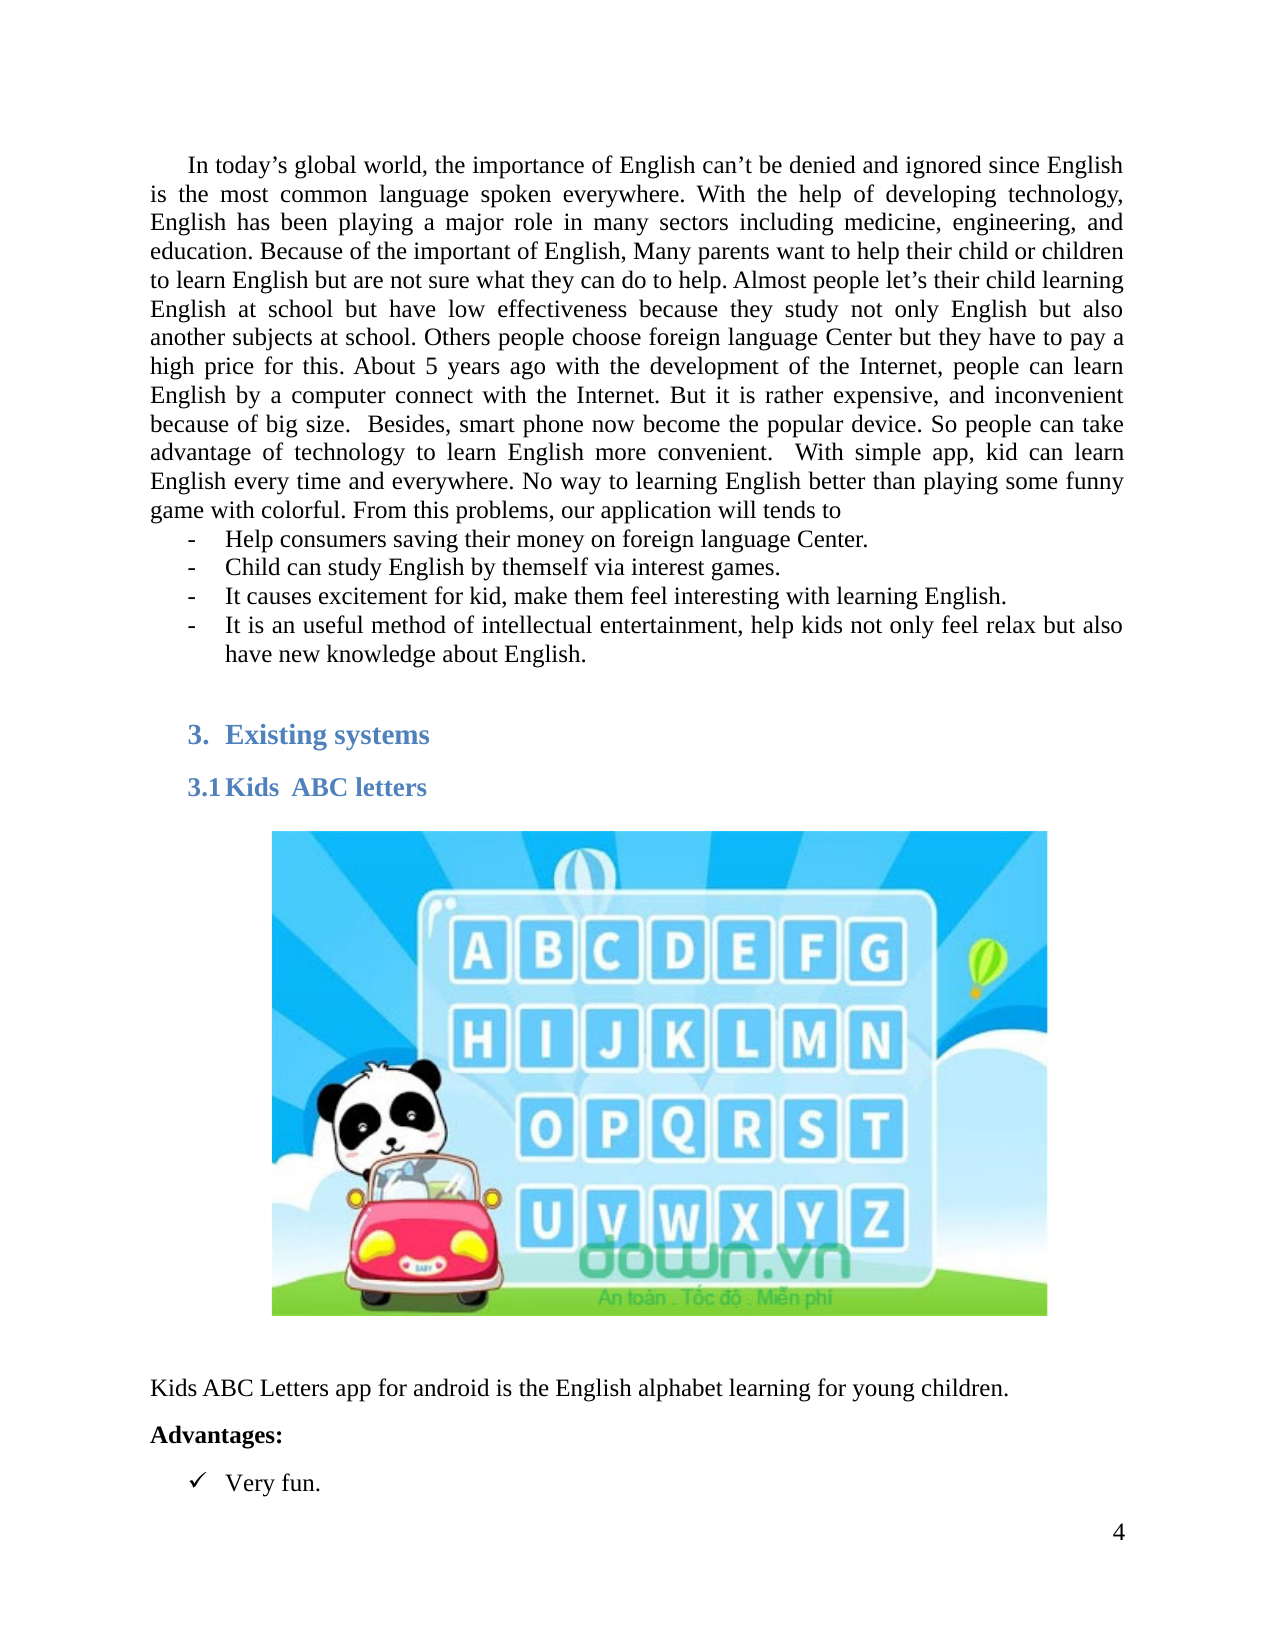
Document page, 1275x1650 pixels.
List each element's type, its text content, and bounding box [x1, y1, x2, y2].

subtitle Existing systems [187, 717, 1125, 751]
subtitle Kids ABC letters [187, 771, 1125, 803]
text Kids ABC Letters app for android is the English alphabet learning for young children. [150, 1373, 1125, 1402]
list It causes excitement for kid, make them feel interesting with learning English. [187, 581, 1125, 610]
list Help consumers saving their money on foreign language Center. [187, 524, 1125, 552]
picture [271, 1008, 346, 1110]
list Child can study English by themself via interest games. [187, 552, 1125, 581]
text Advantages: [150, 1420, 1125, 1449]
picture [271, 831, 1048, 1316]
text In today’s global world, the importance of English can’t be denied and ignored since English is the most common language spoken everywhere. With the help of developing technology, English has been playing a major role in many sectors including medicine, engineering, and education. Because of the important of English, Many parents want to help their child or children to learn English but are not sure what they can do to help. Almost people let’s their child learning English at school but have low effectiveness because they study not only English but also another subjects at school. Others people choose foreign language Center but they have to pay a high price for this. About 5 years ago with the development of the Internet, people can learn English by a computer connect with the Internet. But it is rather expensive, and inconvenient because of big size. Besides, smart phone now become the popular device. So people can take advantage of technology to learn English more convenient. With simple app, kid can learn English every time and everywhere. No way to learning English better than playing some funny game with colorful. From this problems, our application will tends to [150, 150, 1125, 524]
list It is an useful method of intellectual entertainment, help kids not only feel relax but also have new knowledge about English. [187, 610, 1125, 667]
list Very fun. [187, 1468, 1125, 1496]
